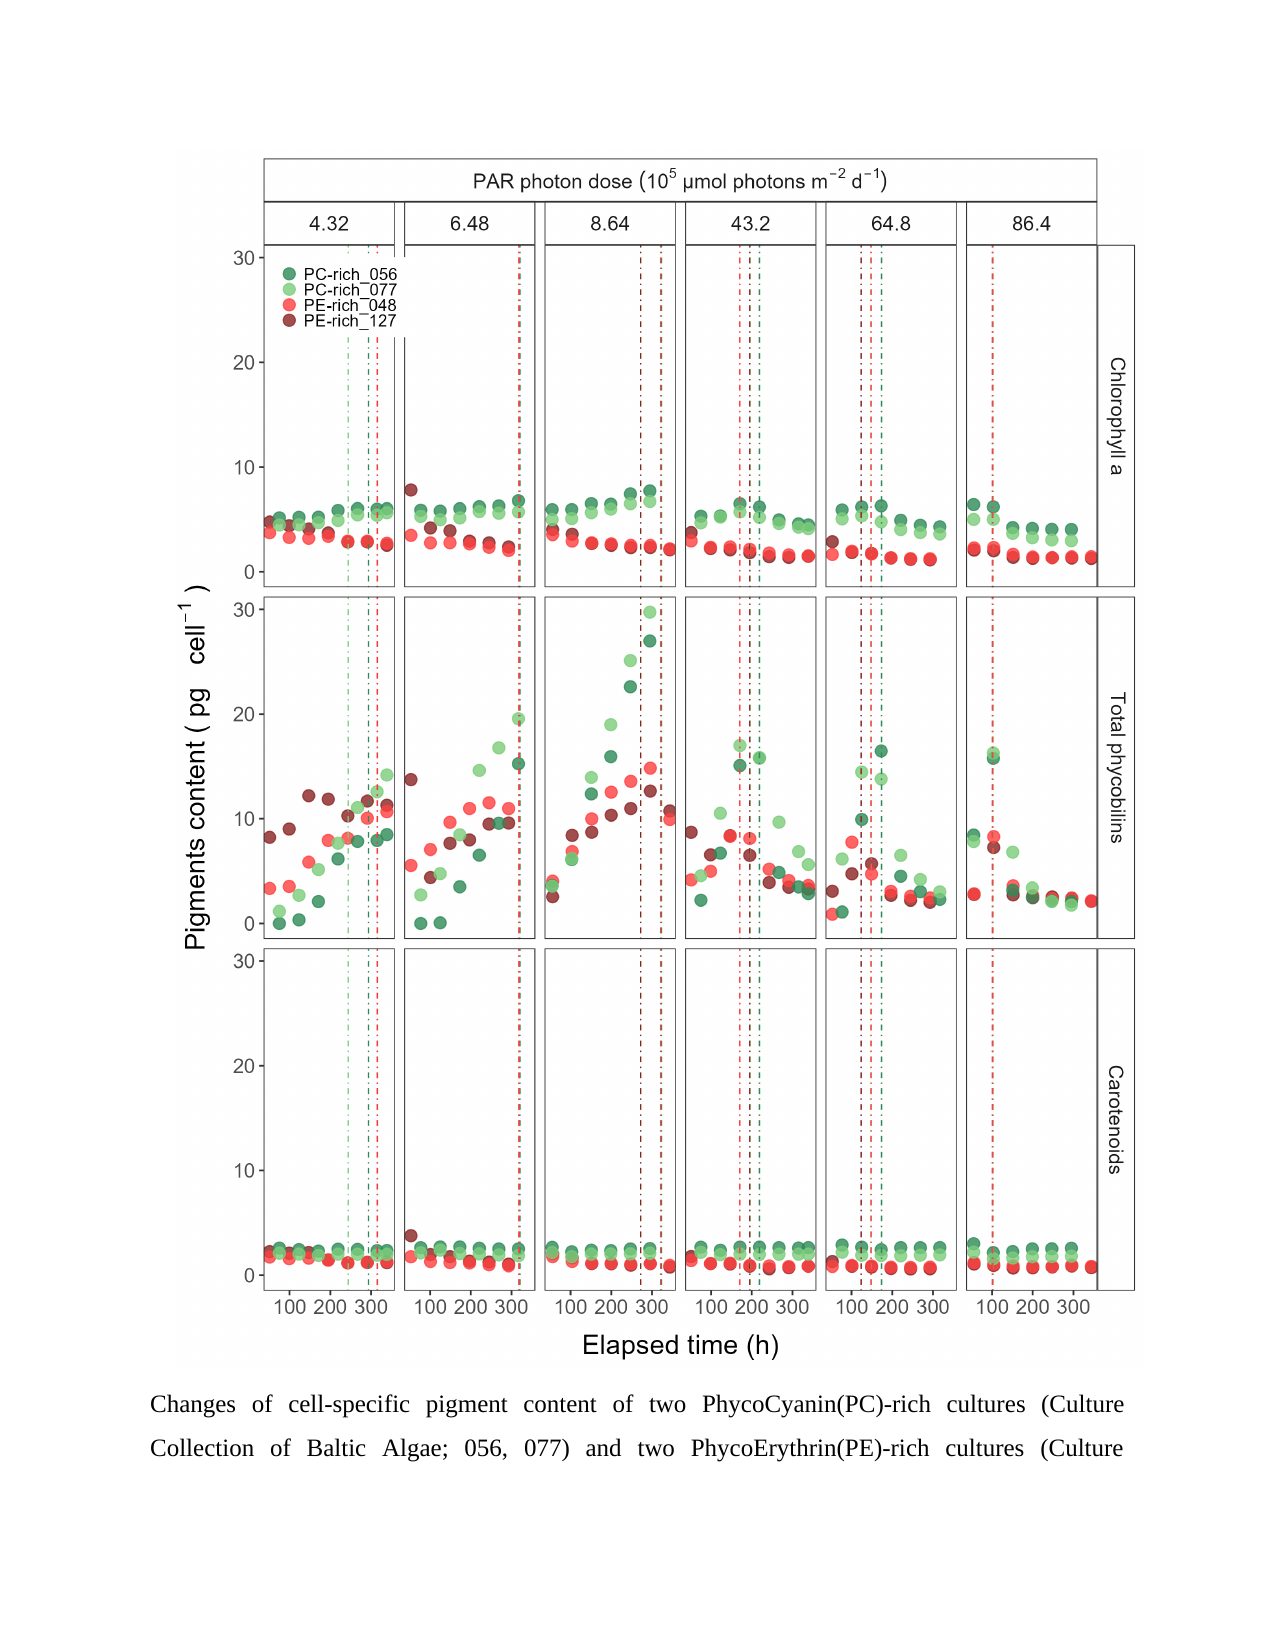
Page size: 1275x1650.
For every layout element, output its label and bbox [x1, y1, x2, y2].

text [150, 1389, 1125, 1461]
picture [168, 150, 1144, 1369]
